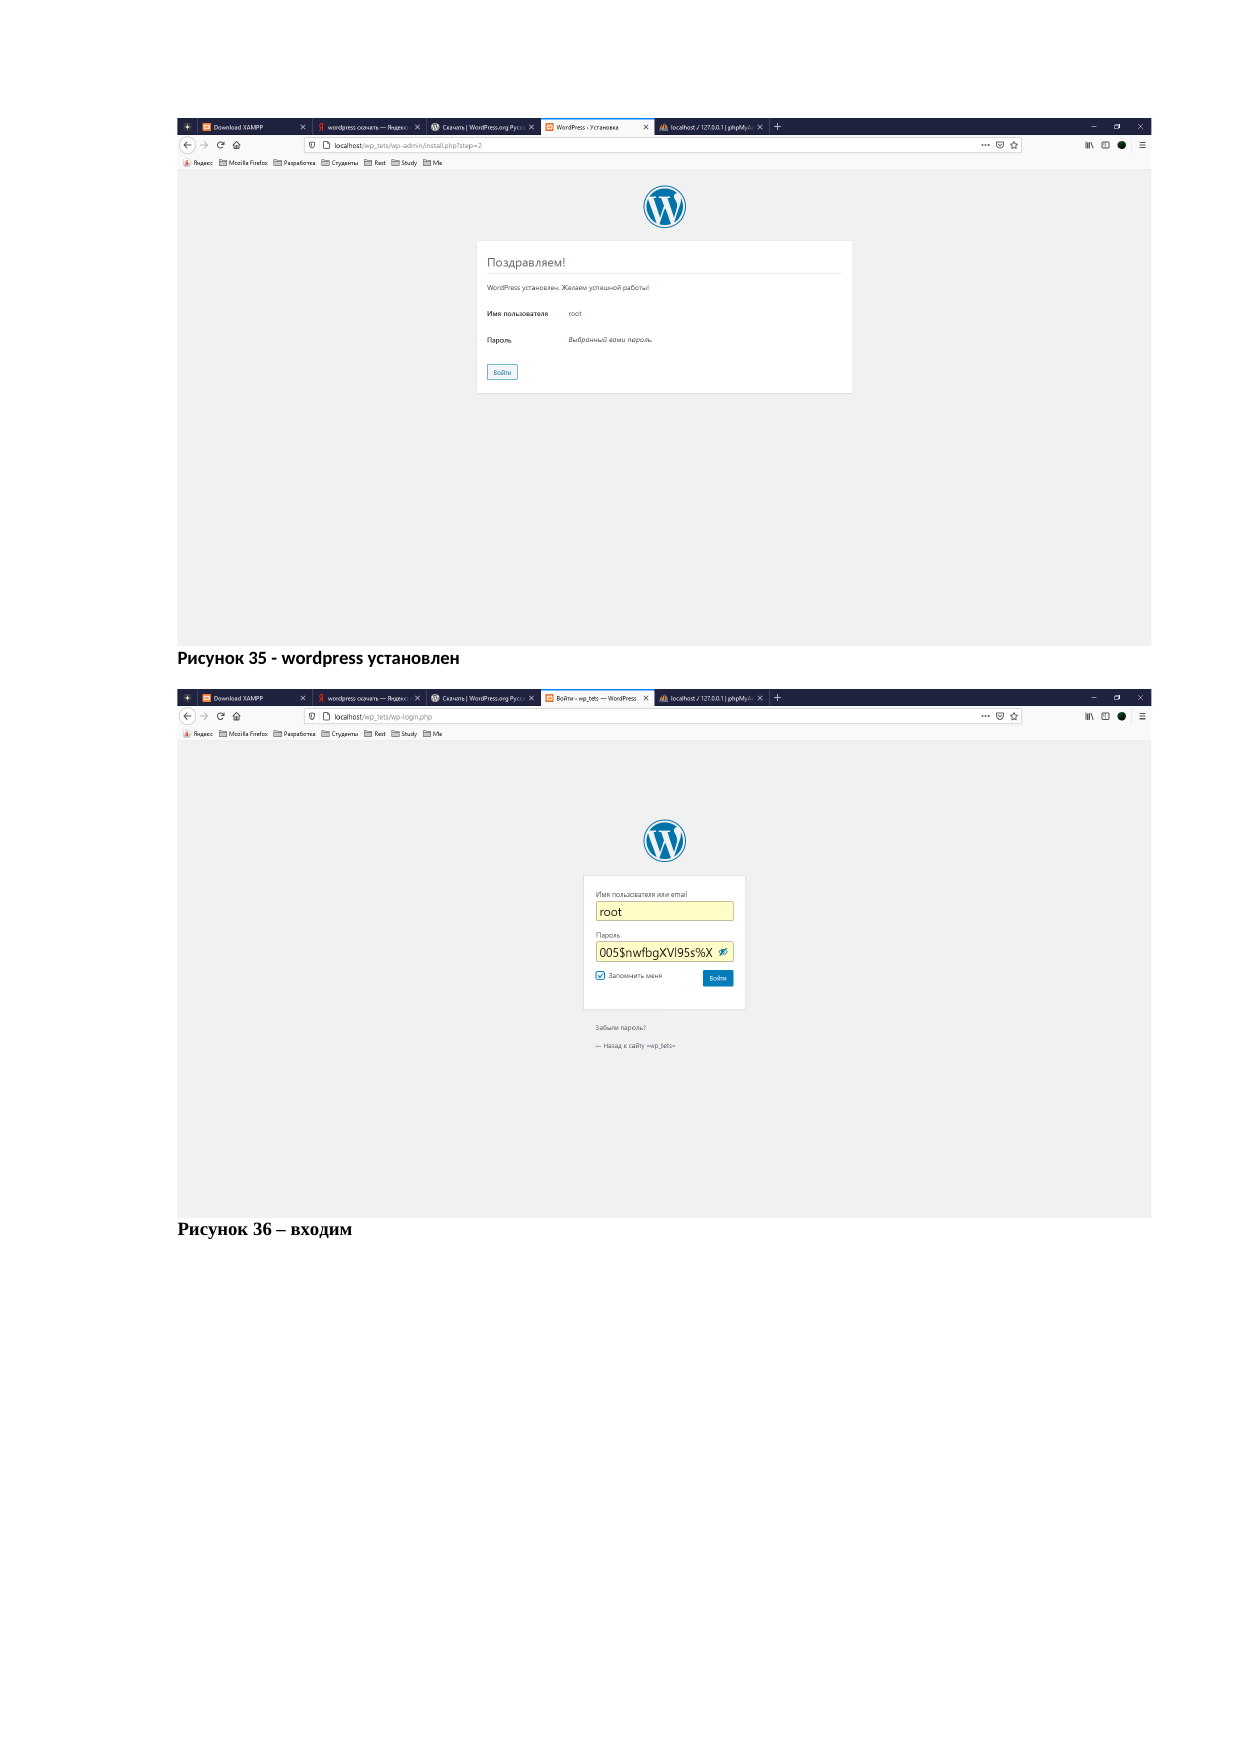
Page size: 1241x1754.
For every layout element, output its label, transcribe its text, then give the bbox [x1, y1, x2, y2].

picture [177, 689, 1152, 1218]
text Рисунок 35 - wordpress установлен [177, 646, 1152, 669]
text Рисунок 36 – входим [177, 1218, 1152, 1239]
picture [177, 118, 1152, 646]
